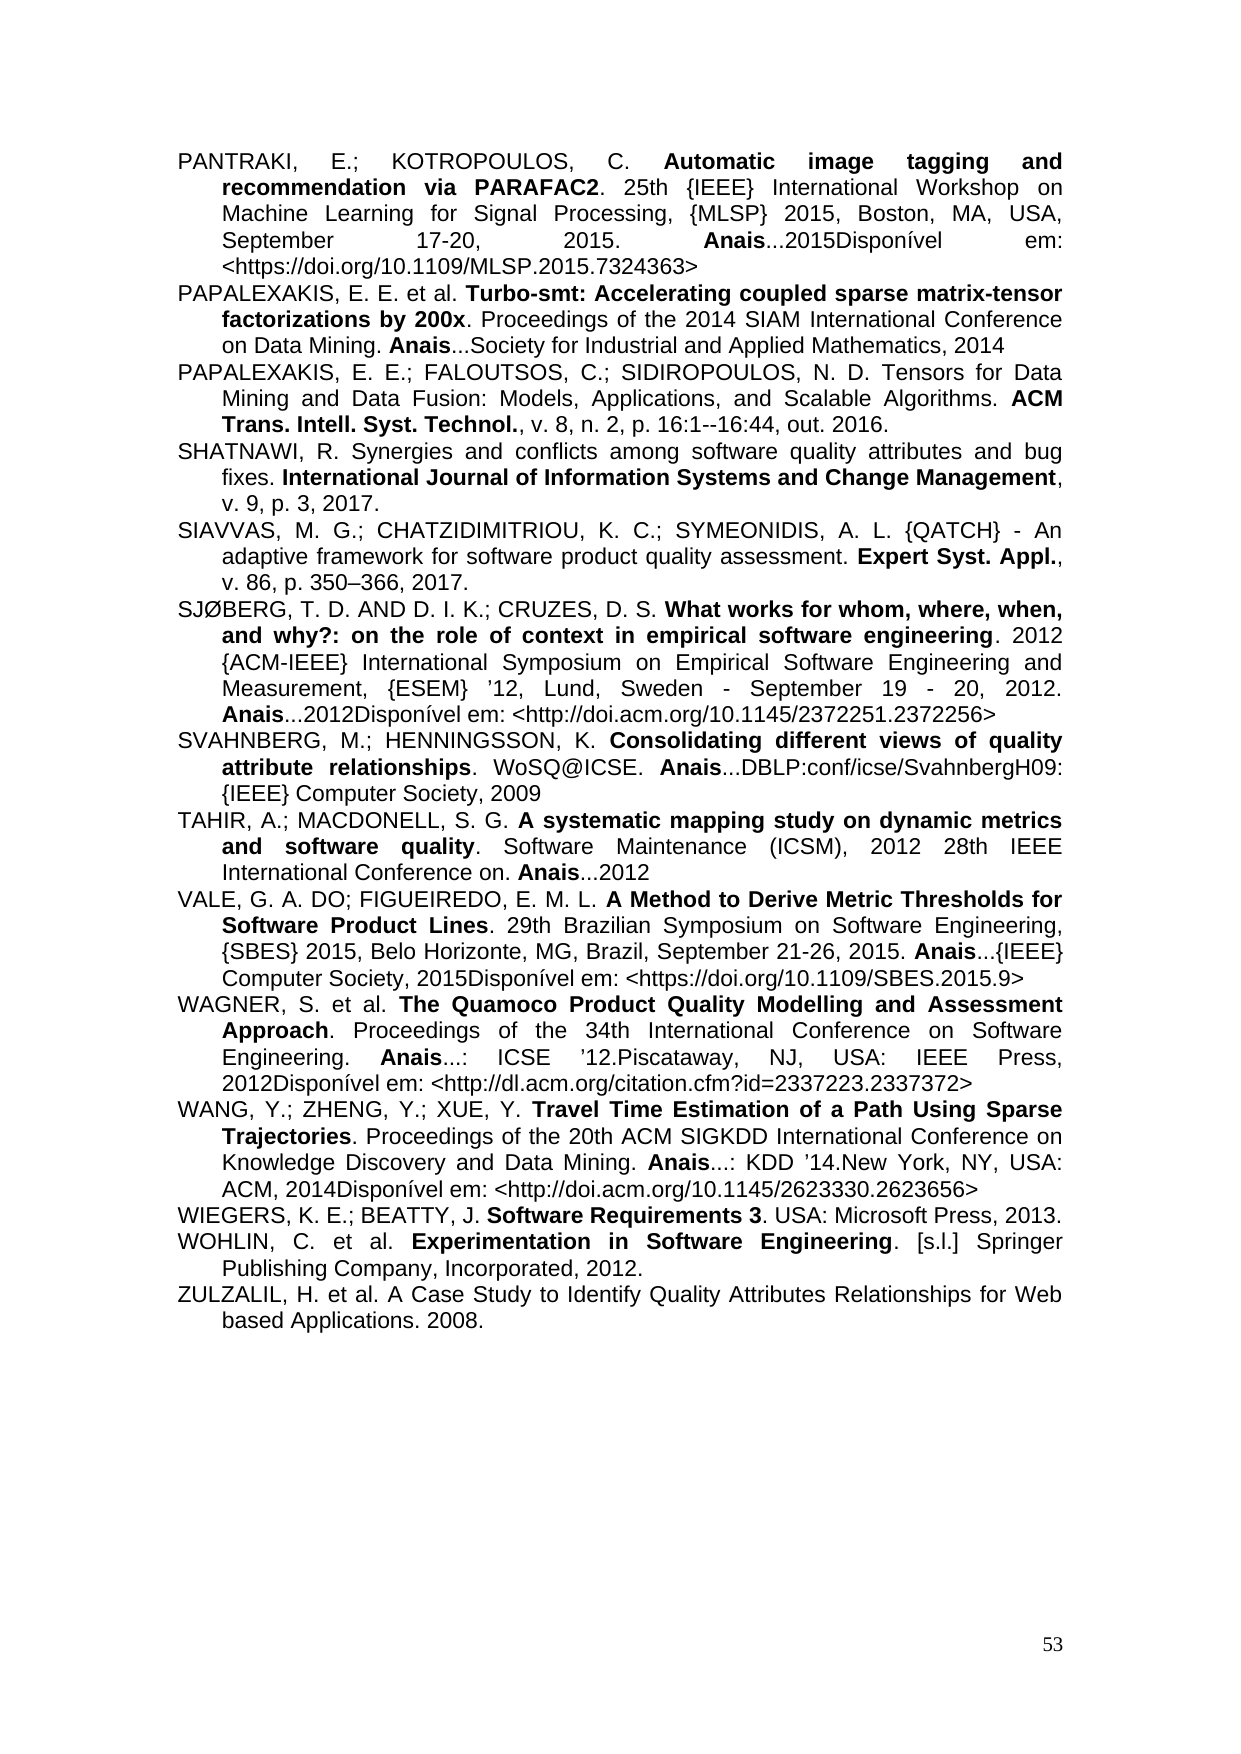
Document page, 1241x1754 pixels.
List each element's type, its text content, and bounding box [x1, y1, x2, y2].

text WIEGERS, K. E.; BEATTY, J. Software Requirements 3. USA: Microsoft Press, 2013. [177, 1202, 1063, 1228]
text SJØBERG, T. D. AND D. I. K.; CRUZES, D. S. What works for whom, where, when, and why?: on the role of context in empirical software engineering. 2012 {ACM-IEEE} International Symposium on Empirical Software Engineering and Measurement, {ESEM} ’12, Lund, Sweden - September 19 - 20, 2012. Anais...2012Disponível em: <http://doi.acm.org/10.1145/2372251.2372256> [177, 596, 1063, 727]
text TAHIR, A.; MACDONELL, S. G. A systematic mapping study on dynamic metrics and software quality. Software Maintenance (ICSM), 2012 28th IEEE International Conference on. Anais...2012 [177, 807, 1063, 886]
text PANTRAKI, E.; KOTROPOULOS, C. Automatic image tagging and recommendation via PARAFAC2. 25th {IEEE} International Workshop on Machine Learning for Signal Processing, {MLSP} 2015, Boston, MA, USA, September 17-20, 2015. Anais...2015Disponível em: <https://doi.org/10.1109/MLSP.2015.7324363> [177, 148, 1063, 279]
text VALE, G. A. DO; FIGUEIREDO, E. M. L. A Method to Derive Metric Thresholds for Software Product Lines. 29th Brazilian Symposium on Software Engineering, {SBES} 2015, Belo Horizonte, MG, Brazil, September 21-26, 2015. Anais...{IEEE} Computer Society, 2015Disponível em: <https://doi.org/10.1109/SBES.2015.9> [177, 886, 1063, 991]
text WAGNER, S. et al. The Quamoco Product Quality Modelling and Assessment Approach. Proceedings of the 34th International Conference on Software Engineering. Anais...: ICSE ’12.Piscataway, NJ, USA: IEEE Press, 2012Disponível em: <http://dl.acm.org/citation.cfm?id=2337223.2337372> [177, 991, 1063, 1096]
text PAPALEXAKIS, E. E.; FALOUTSOS, C.; SIDIROPOULOS, N. D. Tensors for Data Mining and Data Fusion: Models, Applications, and Scalable Algorithms. ACM Trans. Intell. Syst. Technol., v. 8, n. 2, p. 16:1--16:44, out. 2016. [177, 358, 1063, 438]
text ZULZALIL, H. et al. A Case Study to Identify Quality Attributes Relationships for Web based Applications. 2008. [177, 1281, 1063, 1334]
text WOHLIN, C. et al. Experimentation in Software Engineering. [s.l.] Springer Publishing Company, Incorporated, 2012. [177, 1228, 1063, 1281]
text SIAVVAS, M. G.; CHATZIDIMITRIOU, K. C.; SYMEONIDIS, A. L. {QATCH} - An adaptive framework for software product quality assessment. Expert Syst. Appl., v. 86, p. 350–366, 2017. [177, 517, 1063, 596]
text SHATNAWI, R. Synergies and conflicts among software quality attributes and bug fixes. International Journal of Information Systems and Change Management, v. 9, p. 3, 2017. [177, 438, 1063, 517]
text SVAHNBERG, M.; HENNINGSSON, K. Consolidating different views of quality attribute relationships. WoSQ@ICSE. Anais...DBLP:conf/icse/SvahnbergH09: {IEEE} Computer Society, 2009 [177, 727, 1063, 807]
text PAPALEXAKIS, E. E. et al. Turbo-smt: Accelerating coupled sparse matrix-tensor factorizations by 200x. Proceedings of the 2014 SIAM International Conference on Data Mining. Anais...Society for Industrial and Applied Mathematics, 2014 [177, 279, 1063, 358]
text WANG, Y.; ZHENG, Y.; XUE, Y. Travel Time Estimation of a Path Using Sparse Trajectories. Proceedings of the 20th ACM SIGKDD International Conference on Knowledge Discovery and Data Mining. Anais...: KDD ’14.New York, NY, USA: ACM, 2014Disponível em: <http://doi.acm.org/10.1145/2623330.2623656> [177, 1096, 1063, 1202]
